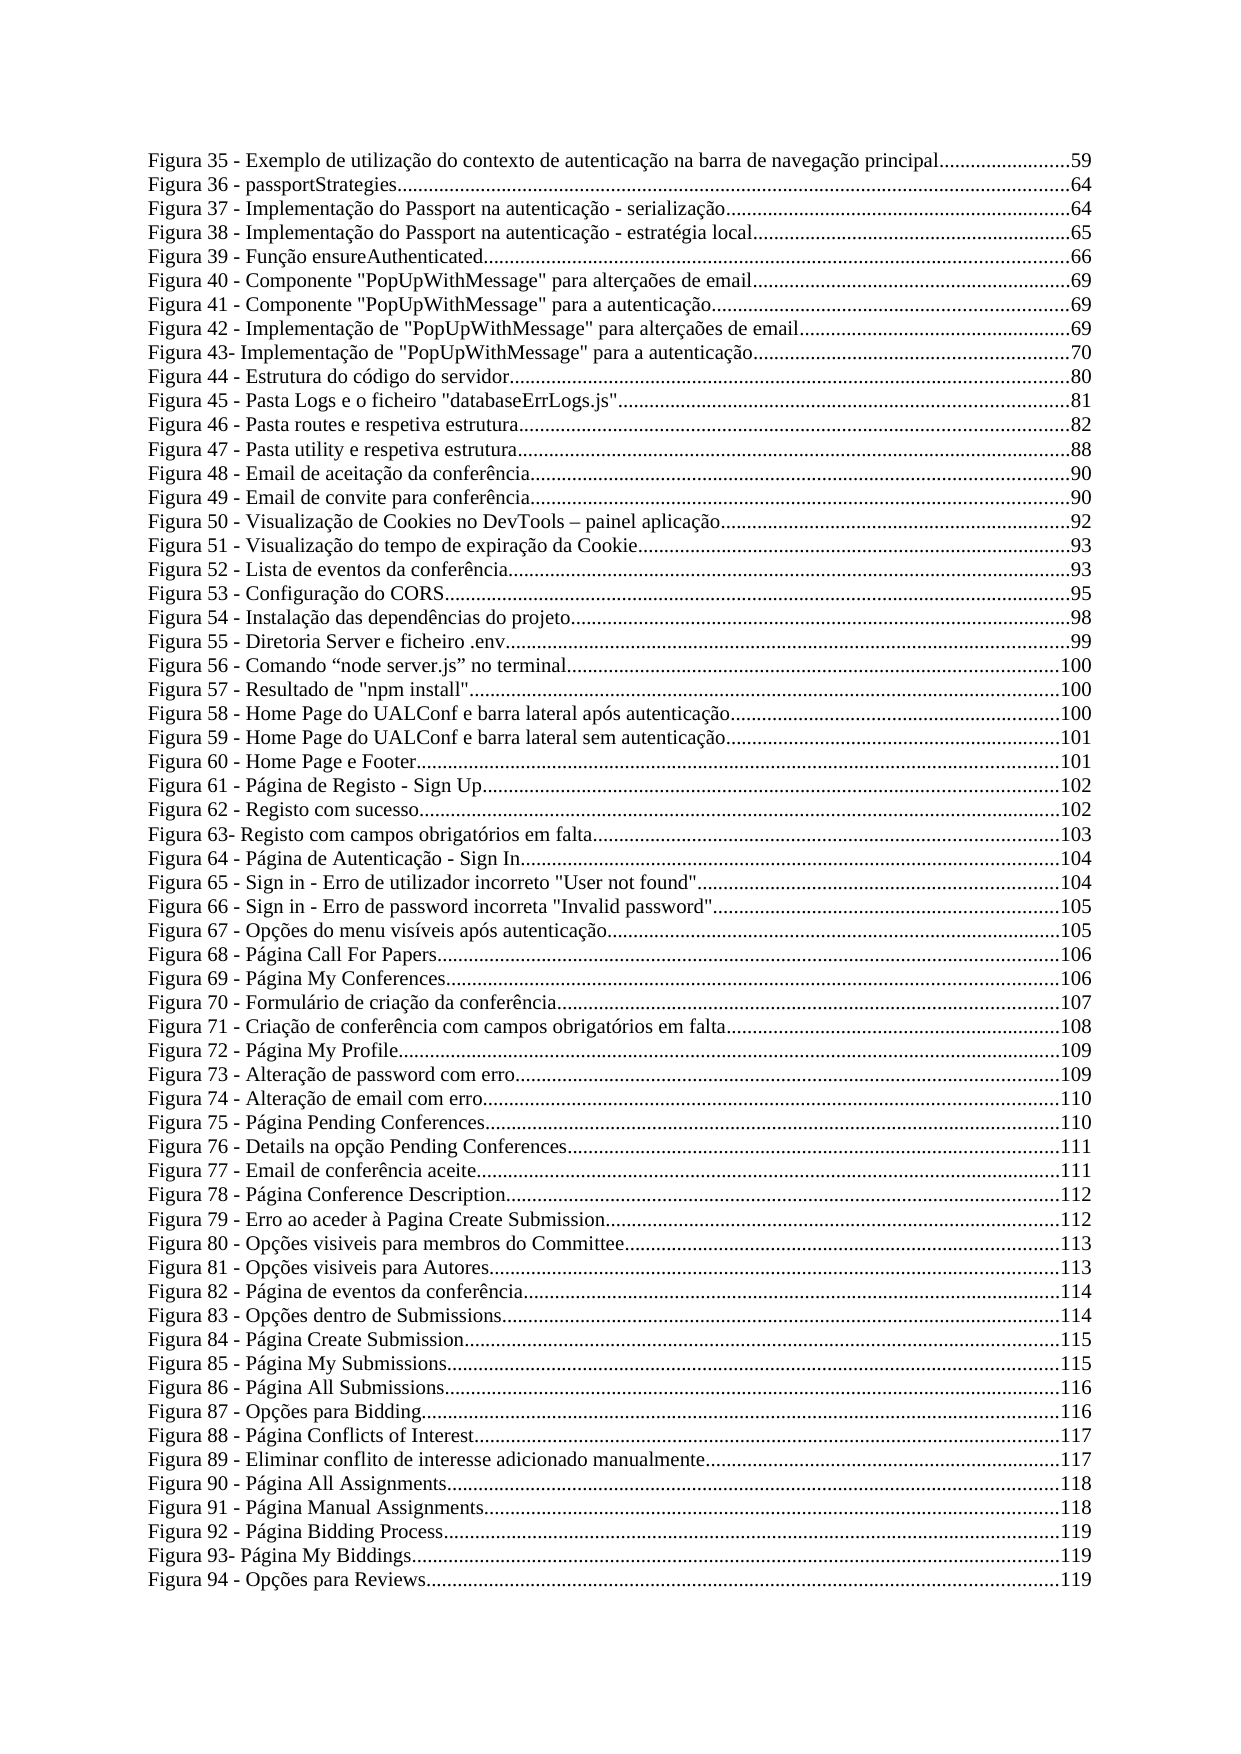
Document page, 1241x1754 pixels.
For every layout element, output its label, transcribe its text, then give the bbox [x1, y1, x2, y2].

text Figura 38 - Implementação do Passport na autenticação - estratégia local 65 [148, 220, 1092, 244]
text Figura 85 - Página My Submissions 115 [148, 1351, 1092, 1375]
text Figura 87 - Opções para Bidding 116 [148, 1399, 1092, 1423]
text Figura 53 - Configuração do CORS 95 [148, 581, 1092, 605]
text Figura 43- Implementação de "PopUpWithMessage" para a autenticação 70 [148, 340, 1092, 364]
text Figura 63- Registo com campos obrigatórios em falta 103 [148, 821, 1092, 846]
text Figura 64 - Página de Autenticação - Sign In 104 [148, 846, 1092, 869]
text Figura 46 - Pasta routes e respetiva estrutura 82 [148, 412, 1092, 436]
text Figura 66 - Sign in - Erro de password incorreta "Invalid password" 105 [148, 894, 1092, 918]
text Figura 41 - Componente "PopUpWithMessage" para a autenticação 69 [148, 292, 1092, 316]
text Figura 94 - Opções para Reviews 119 [148, 1567, 1092, 1591]
text Figura 40 - Componente "PopUpWithMessage" para alterçaões de email 69 [148, 268, 1092, 292]
text Figura 58 - Home Page do UALConf e barra lateral após autenticação 100 [148, 701, 1092, 725]
text Figura 52 - Lista de eventos da conferência 93 [148, 557, 1092, 581]
text Figura 69 - Página My Conferences 106 [148, 966, 1092, 990]
text Figura 78 - Página Conference Description 112 [148, 1182, 1092, 1206]
text Figura 50 - Visualização de Cookies no DevTools – painel aplicação 92 [148, 509, 1092, 533]
text Figura 45 - Pasta Logs e o ficheiro "databaseErrLogs.js" 81 [148, 388, 1092, 412]
text Figura 35 - Exemplo de utilização do contexto de autenticação na barra de navegação principal 59 [148, 148, 1092, 172]
text Figura 86 - Página All Submissions 116 [148, 1375, 1092, 1399]
text Figura 59 - Home Page do UALConf e barra lateral sem autenticação 101 [148, 725, 1092, 749]
text Figura 72 - Página My Profile 109 [148, 1038, 1092, 1062]
text Figura 48 - Email de aceitação da conferência 90 [148, 461, 1092, 484]
text Figura 62 - Registo com sucesso 102 [148, 797, 1092, 821]
text Figura 77 - Email de conferência aceite 111 [148, 1158, 1092, 1182]
text Figura 84 - Página Create Submission 115 [148, 1327, 1092, 1351]
text Figura 92 - Página Bidding Process 119 [148, 1519, 1092, 1543]
text Figura 89 - Eliminar conflito de interesse adicionado manualmente 117 [148, 1447, 1092, 1471]
text Figura 37 - Implementação do Passport na autenticação - serialização 64 [148, 196, 1092, 220]
text Figura 55 - Diretoria Server e ficheiro .env 99 [148, 629, 1092, 653]
text Figura 83 - Opções dentro de Submissions 114 [148, 1303, 1092, 1327]
text Figura 93- Página My Biddings 119 [148, 1543, 1092, 1567]
text Figura 56 - Comando “node server.js” no terminal 100 [148, 653, 1092, 677]
text Figura 42 - Implementação de "PopUpWithMessage" para alterçaões de email 69 [148, 316, 1092, 340]
text Figura 60 - Home Page e Footer 101 [148, 749, 1092, 773]
text Figura 73 - Alteração de password com erro 109 [148, 1062, 1092, 1086]
text Figura 47 - Pasta utility e respetiva estrutura 88 [148, 436, 1092, 461]
text Figura 88 - Página Conflicts of Interest 117 [148, 1423, 1092, 1447]
text Figura 57 - Resultado de "npm install" 100 [148, 677, 1092, 701]
text Figura 65 - Sign in - Erro de utilizador incorreto "User not found" 104 [148, 869, 1092, 894]
text Figura 44 - Estrutura do código do servidor 80 [148, 364, 1092, 388]
text Figura 74 - Alteração de email com erro 110 [148, 1086, 1092, 1110]
text Figura 90 - Página All Assignments 118 [148, 1471, 1092, 1495]
text Figura 80 - Opções visiveis para membros do Committee 113 [148, 1231, 1092, 1254]
text Figura 49 - Email de convite para conferência 90 [148, 484, 1092, 509]
text Figura 76 - Details na opção Pending Conferences 111 [148, 1134, 1092, 1158]
text Figura 61 - Página de Registo - Sign Up 102 [148, 773, 1092, 797]
text Figura 70 - Formulário de criação da conferência 107 [148, 990, 1092, 1014]
text Figura 79 - Erro ao aceder à Pagina Create Submission 112 [148, 1206, 1092, 1231]
text Figura 91 - Página Manual Assignments 118 [148, 1495, 1092, 1519]
text Figura 75 - Página Pending Conferences 110 [148, 1110, 1092, 1134]
text Figura 36 - passportStrategies 64 [148, 172, 1092, 196]
text Figura 68 - Página Call For Papers 106 [148, 942, 1092, 966]
text Figura 82 - Página de eventos da conferência 114 [148, 1279, 1092, 1303]
text Figura 54 - Instalação das dependências do projeto 98 [148, 605, 1092, 629]
text Figura 39 - Função ensureAuthenticated 66 [148, 244, 1092, 268]
text Figura 71 - Criação de conferência com campos obrigatórios em falta 108 [148, 1014, 1092, 1038]
text Figura 51 - Visualização do tempo de expiração da Cookie 93 [148, 533, 1092, 557]
text Figura 67 - Opções do menu visíveis após autenticação 105 [148, 918, 1092, 942]
text Figura 81 - Opções visiveis para Autores 113 [148, 1254, 1092, 1279]
